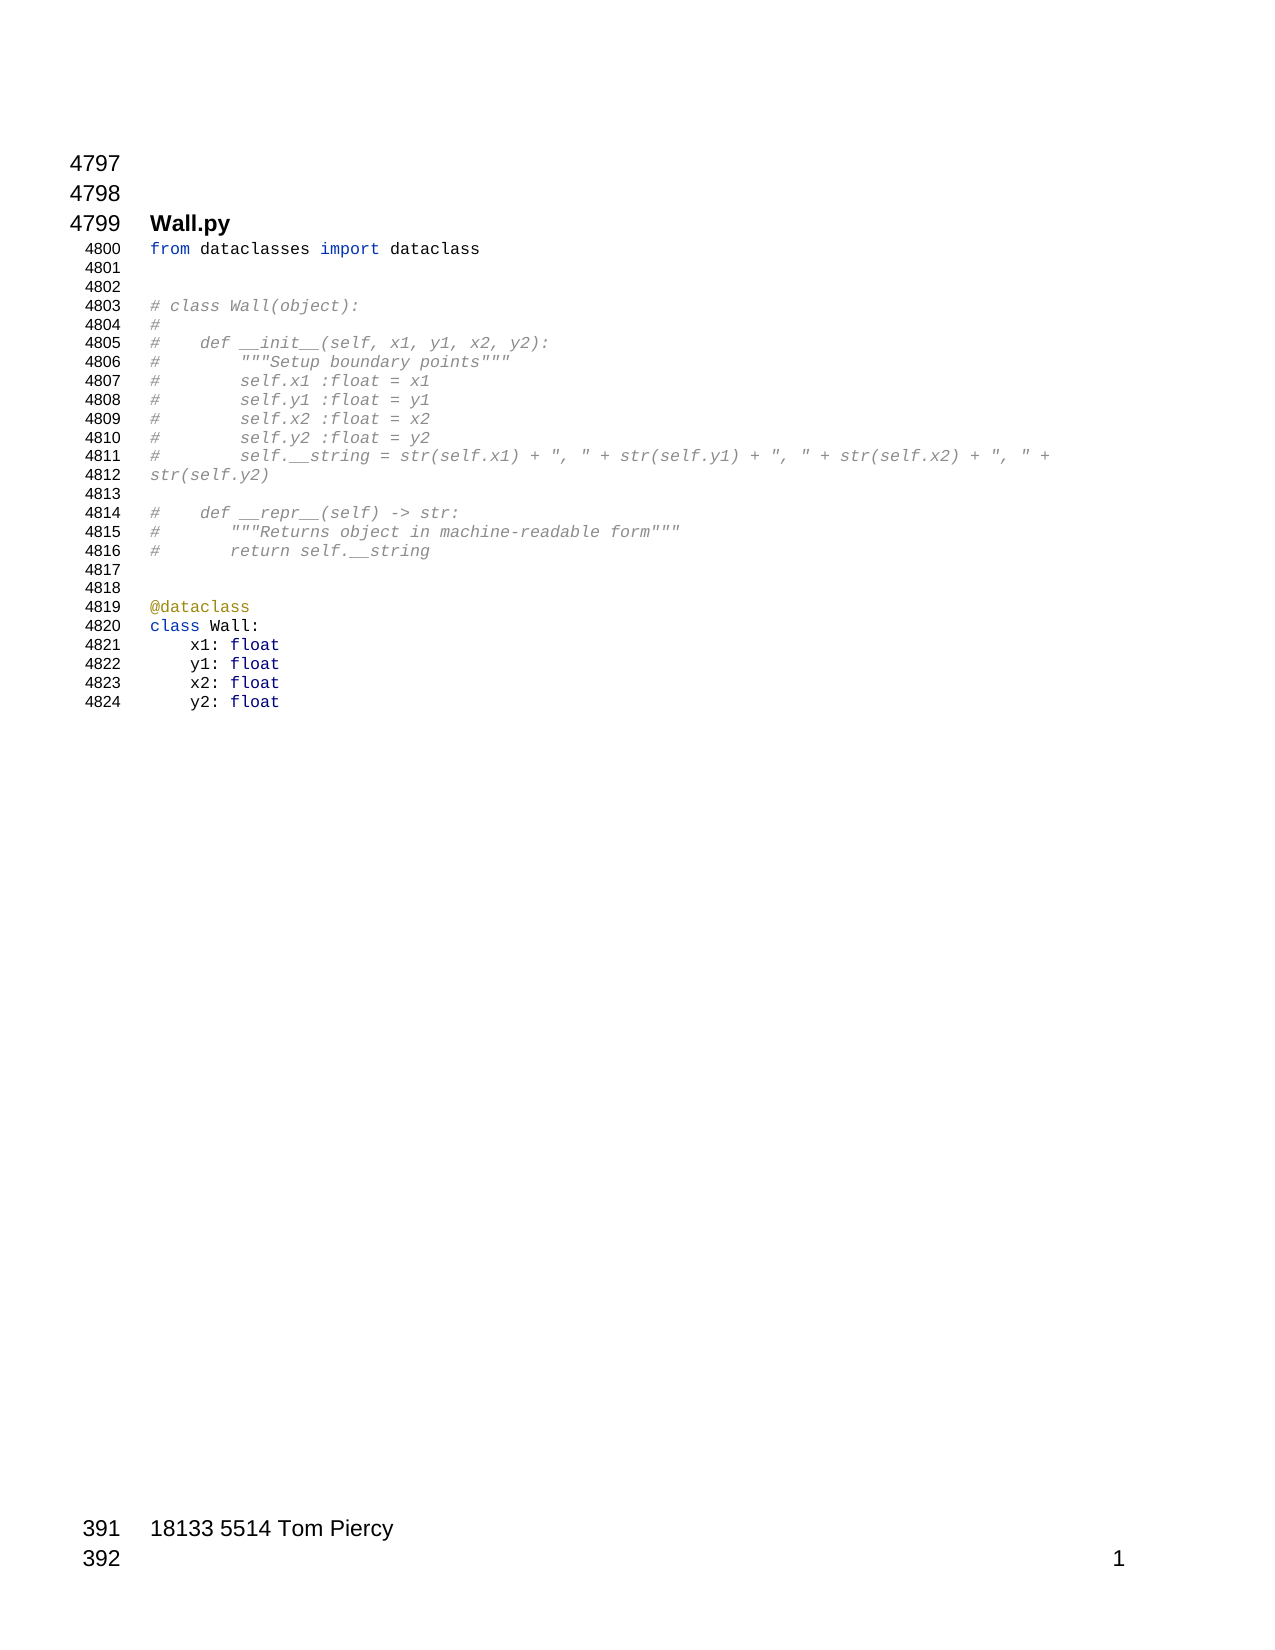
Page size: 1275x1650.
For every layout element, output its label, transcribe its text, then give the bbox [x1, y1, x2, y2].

text from dataclasses import dataclass # class Wall(object): # # def __init__(self, x1, y1, x2, y2): # """Setup boundary points""" # self.x1 :float = x1 # self.y1 :float = y1 # self.x2 :float = x2 # self.y2 :float = y2 # self.__string = str(self.x1) + ", " + str(self.y1) + ", " + str(self.x2) + ", " + str(self.y2) # def __repr__(self) -> str: # """Returns object in machine-readable form""" # return self.__string @dataclass class Wall: x1: float y1: float x2: float y2: float [150, 241, 1125, 712]
text Wall.py [150, 210, 1125, 237]
